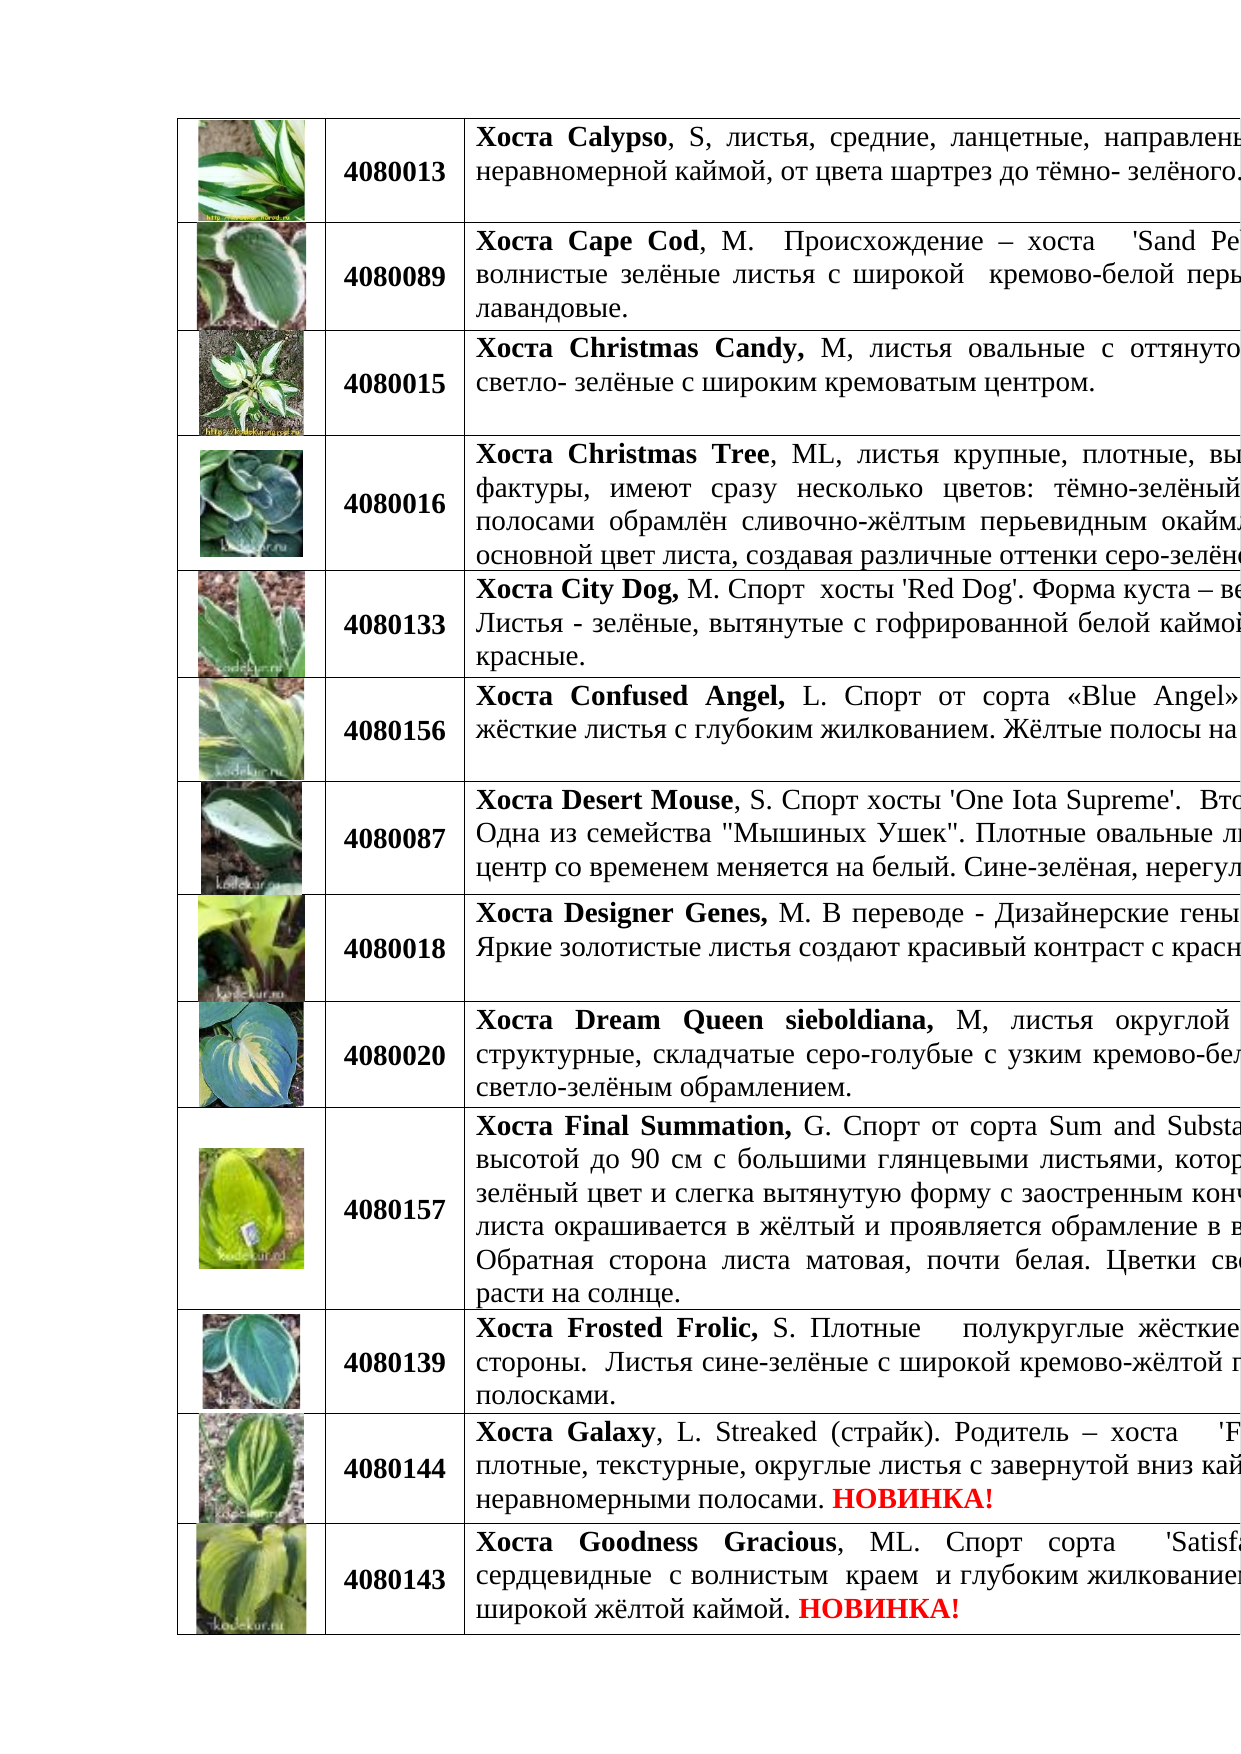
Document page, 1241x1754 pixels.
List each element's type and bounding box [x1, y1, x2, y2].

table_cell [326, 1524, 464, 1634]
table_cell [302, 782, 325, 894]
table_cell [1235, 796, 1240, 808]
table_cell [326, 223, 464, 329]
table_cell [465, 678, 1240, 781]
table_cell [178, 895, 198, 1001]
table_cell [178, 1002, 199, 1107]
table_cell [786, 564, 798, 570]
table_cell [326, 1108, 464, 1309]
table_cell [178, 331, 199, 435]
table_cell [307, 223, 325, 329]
picture [202, 1314, 301, 1409]
picture [198, 571, 305, 677]
picture [196, 1413, 307, 1634]
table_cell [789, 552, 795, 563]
picture [196, 222, 307, 436]
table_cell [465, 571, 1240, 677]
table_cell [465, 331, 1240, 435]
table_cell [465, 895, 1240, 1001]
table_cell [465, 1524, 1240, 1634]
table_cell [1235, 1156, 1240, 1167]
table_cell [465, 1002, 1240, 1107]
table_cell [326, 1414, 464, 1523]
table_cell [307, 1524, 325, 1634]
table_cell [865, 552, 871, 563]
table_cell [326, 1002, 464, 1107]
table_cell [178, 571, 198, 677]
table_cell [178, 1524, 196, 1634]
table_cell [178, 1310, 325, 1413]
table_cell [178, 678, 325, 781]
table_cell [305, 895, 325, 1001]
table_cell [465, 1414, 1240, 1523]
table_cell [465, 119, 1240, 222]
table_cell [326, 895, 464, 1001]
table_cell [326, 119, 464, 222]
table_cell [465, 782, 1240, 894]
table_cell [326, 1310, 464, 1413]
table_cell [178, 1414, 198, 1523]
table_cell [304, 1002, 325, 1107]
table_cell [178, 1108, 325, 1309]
picture [198, 781, 305, 1107]
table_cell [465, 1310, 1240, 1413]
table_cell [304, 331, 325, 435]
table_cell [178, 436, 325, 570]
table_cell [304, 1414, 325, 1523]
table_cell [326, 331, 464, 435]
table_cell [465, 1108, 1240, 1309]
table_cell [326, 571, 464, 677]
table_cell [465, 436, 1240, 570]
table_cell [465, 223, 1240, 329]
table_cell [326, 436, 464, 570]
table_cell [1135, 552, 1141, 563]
picture [200, 450, 303, 557]
picture [198, 120, 305, 221]
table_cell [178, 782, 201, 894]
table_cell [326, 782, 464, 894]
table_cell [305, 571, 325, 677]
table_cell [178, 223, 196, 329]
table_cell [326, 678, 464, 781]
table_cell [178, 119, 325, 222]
picture [198, 1148, 305, 1269]
picture [198, 678, 305, 780]
